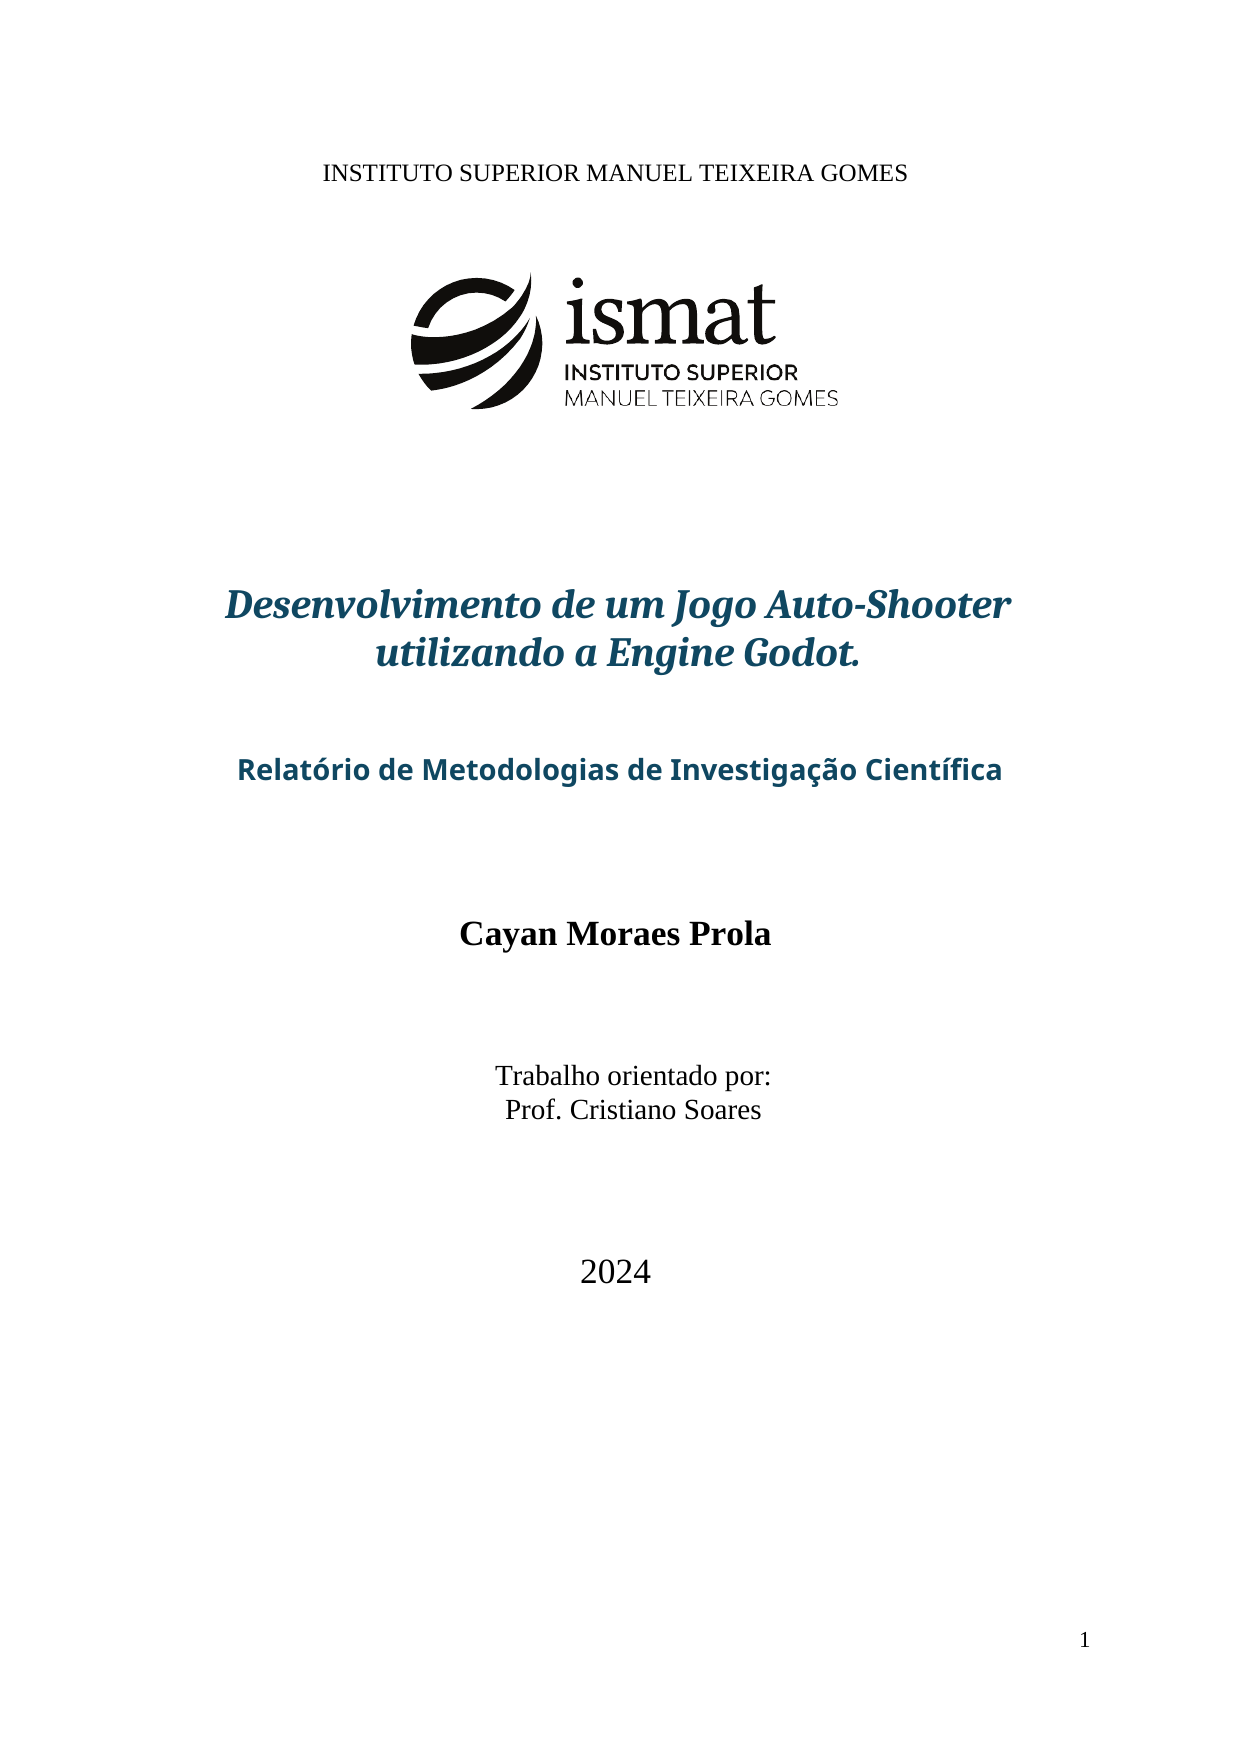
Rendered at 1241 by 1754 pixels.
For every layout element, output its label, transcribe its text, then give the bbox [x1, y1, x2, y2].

text INSTITUTO SUPERIOR MANUEL TEIXEIRA GOMES [251, 158, 979, 186]
text Cayan Moraes Prola [251, 912, 979, 953]
text Trabalho orientado por: [176, 1058, 1090, 1092]
subtitle Relatório de Metodologias de Investigação Científica [150, 749, 1090, 789]
text Desenvolvimento de um Jogo Auto-Shooter utilizando a Engine Godot. [150, 581, 1090, 676]
text 2024 [251, 1250, 979, 1291]
text Prof. Cristiano Soares [176, 1092, 1090, 1125]
picture [565, 364, 838, 406]
